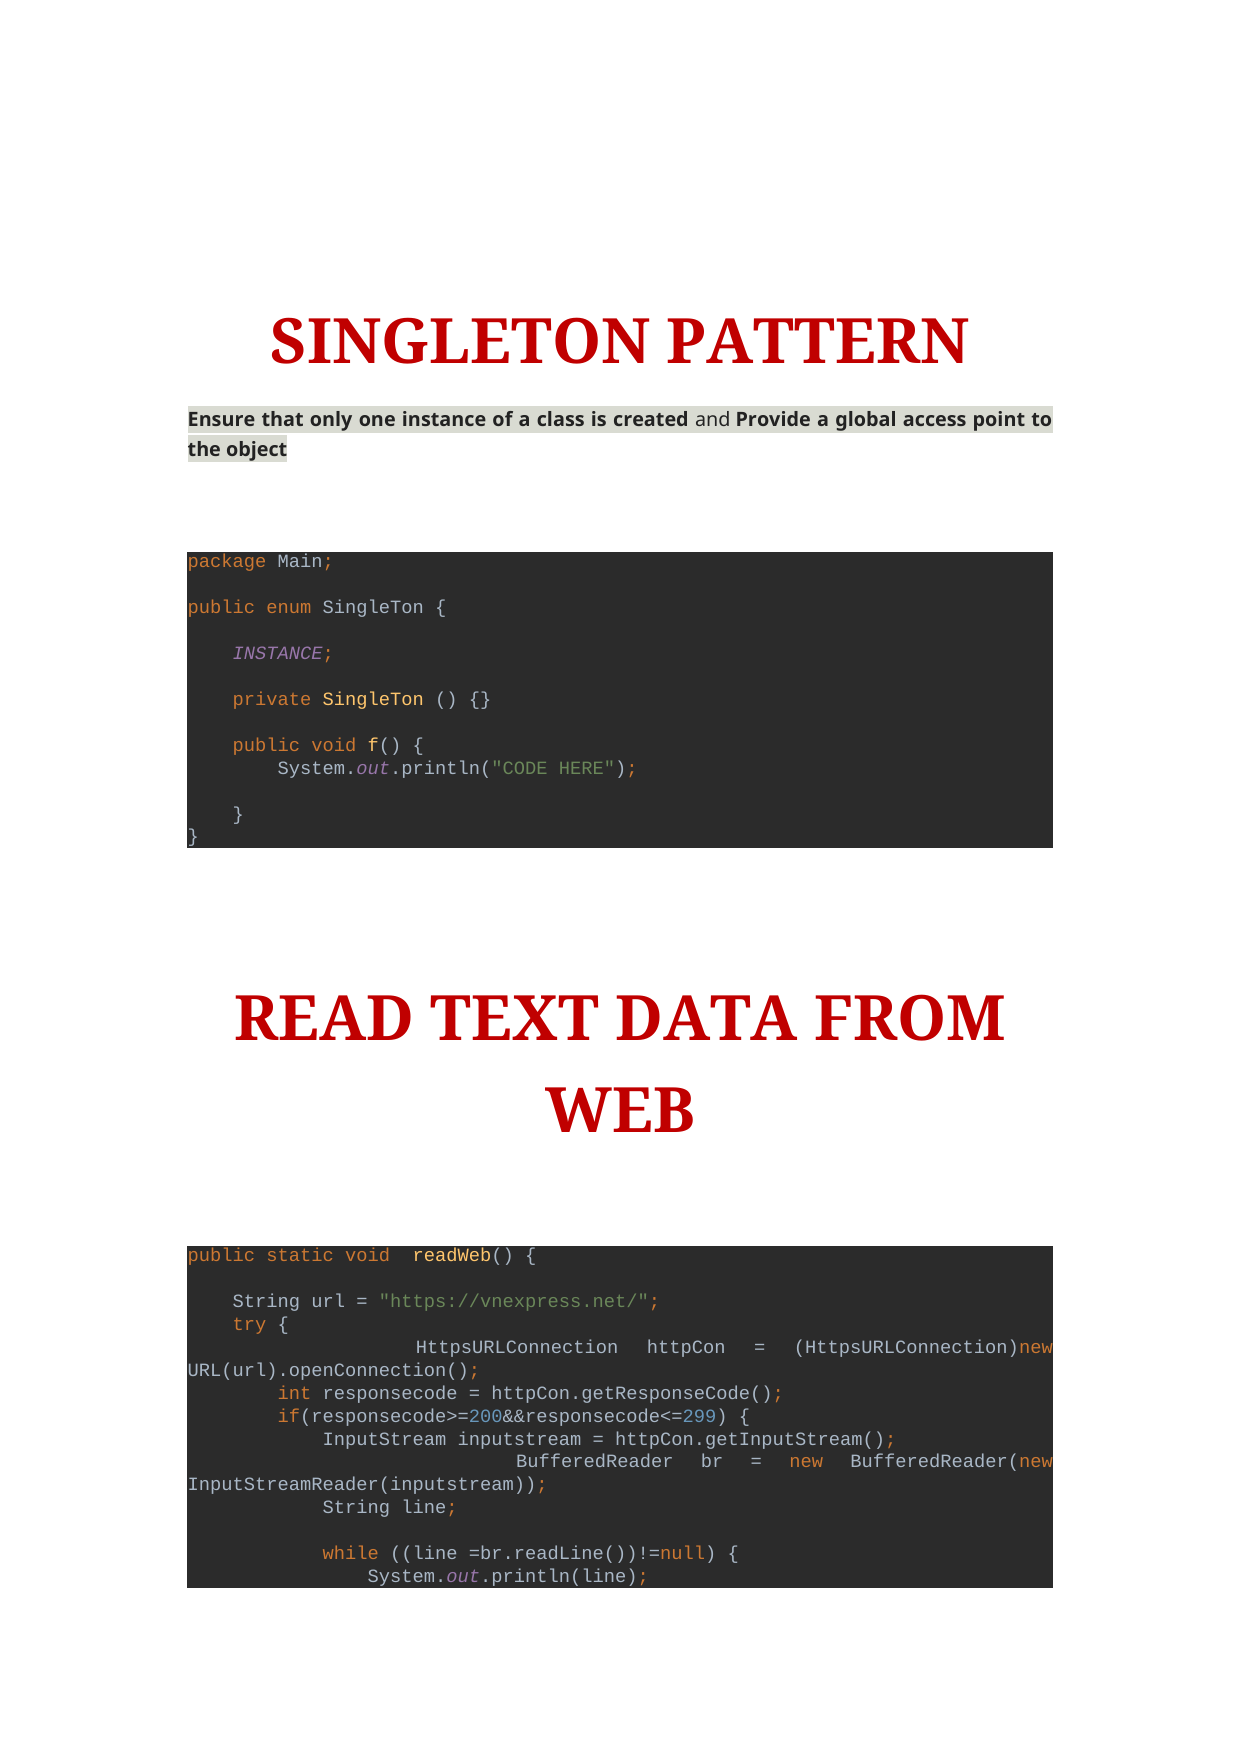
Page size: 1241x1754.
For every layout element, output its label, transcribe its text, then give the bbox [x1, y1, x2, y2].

text READ TEXT DATA FROM WEB [187, 974, 1053, 1151]
text Ensure that only one instance of a class is created and Provide a global access point to the object [187, 406, 1053, 462]
text SINGLETON PATTERN [187, 297, 1053, 382]
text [187, 1246, 1053, 1588]
text package Main; public enum SingleTon { INSTANCE; private SingleTon () {} public void f() { System.out.println("CODE HERE"); } } [187, 552, 1053, 848]
